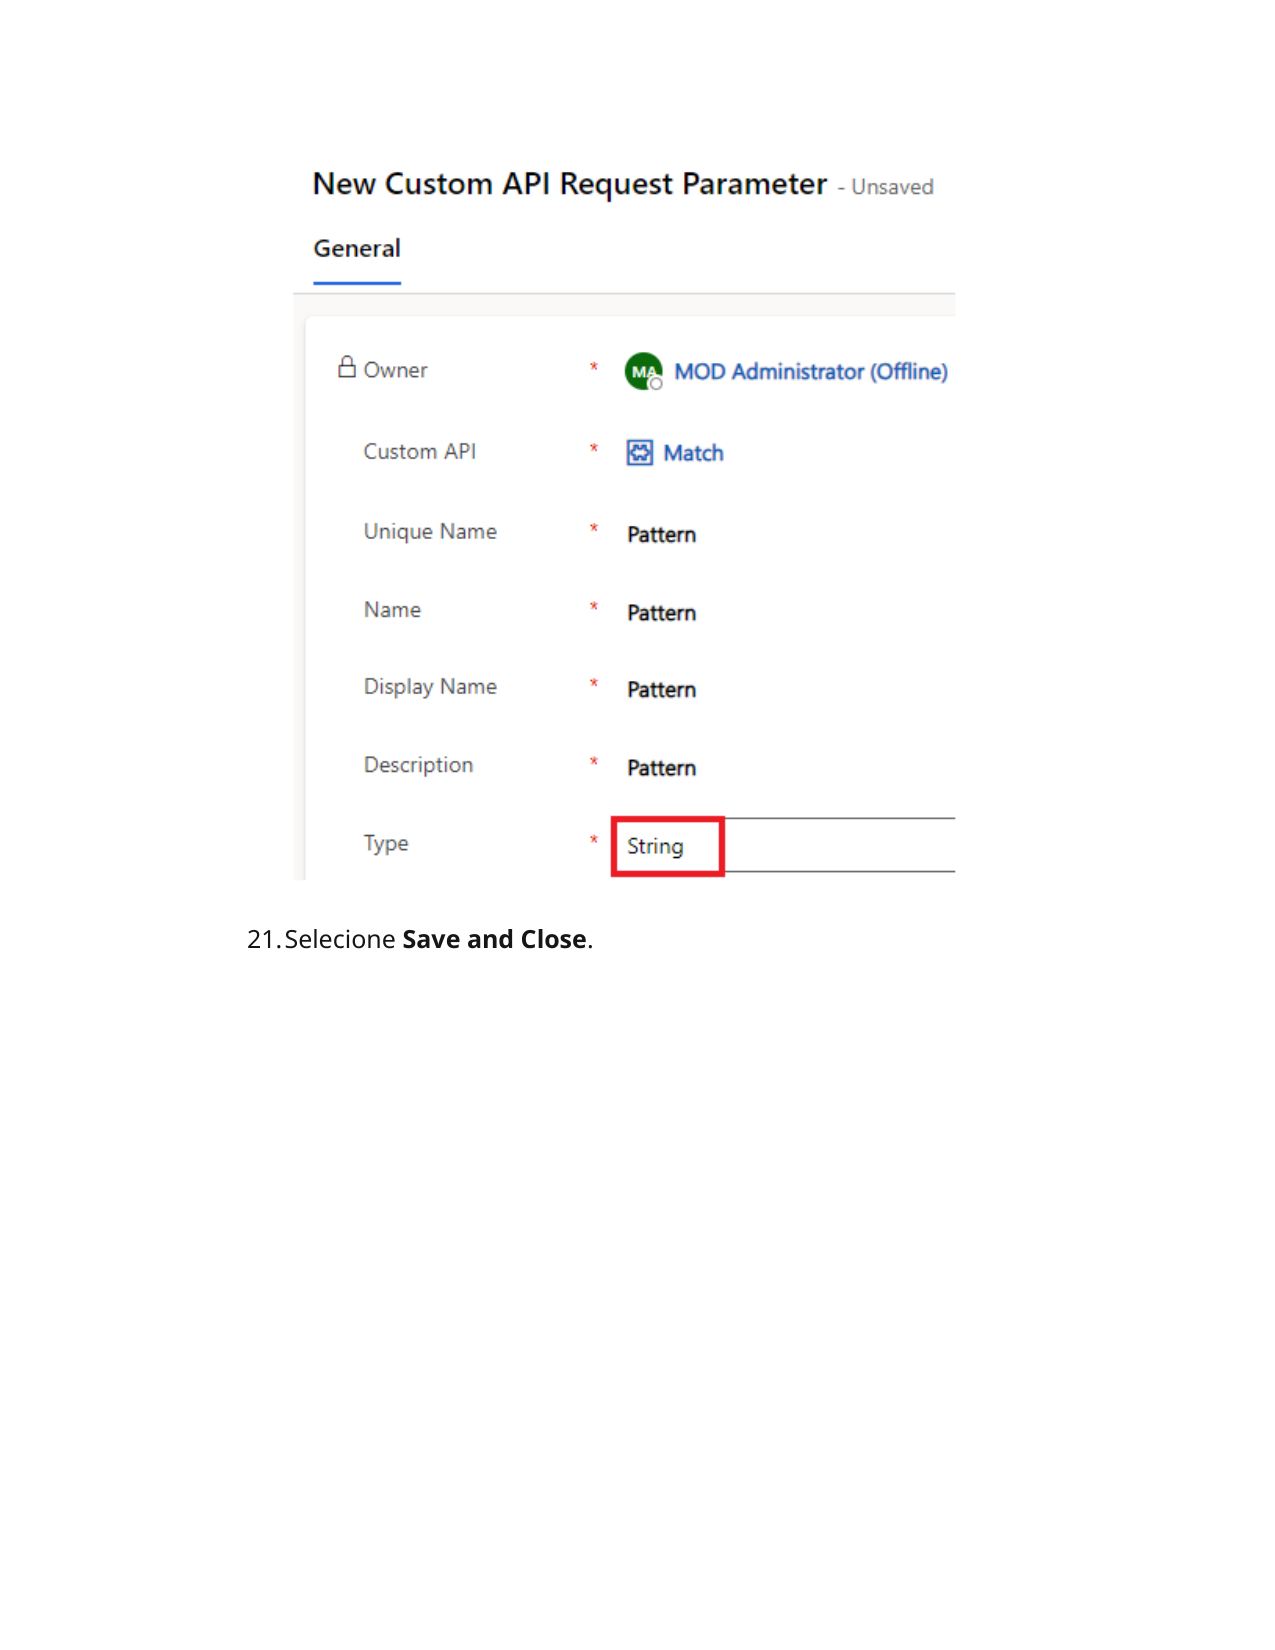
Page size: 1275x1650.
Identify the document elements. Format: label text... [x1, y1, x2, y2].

list Selecione Save and Close. [247, 921, 1125, 956]
picture [284, 150, 968, 893]
